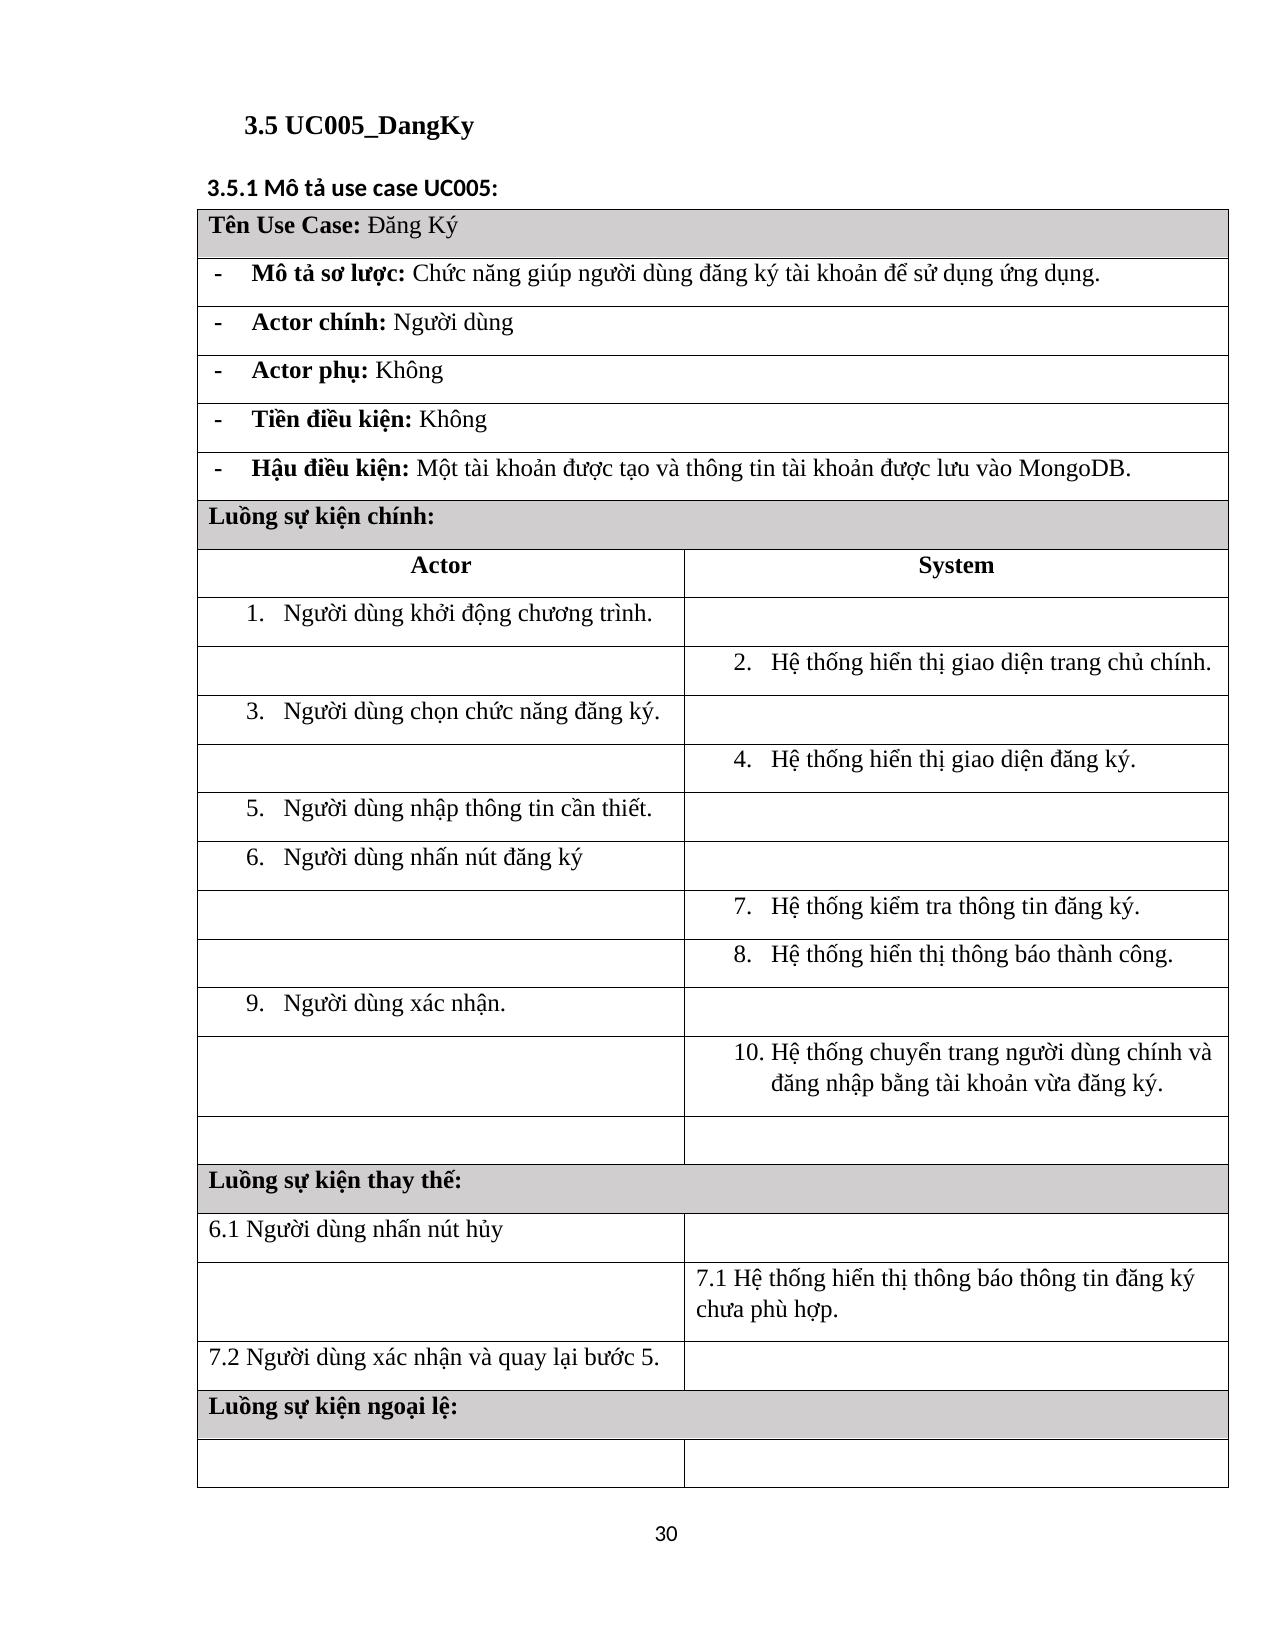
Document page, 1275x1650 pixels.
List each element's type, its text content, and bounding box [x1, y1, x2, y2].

table_cell Người dùng nhấn nút đăng ký [198, 842, 684, 890]
table_cell Mô tả sơ lược: Chức năng giúp người dùng đăng ký tài khoản để sử dụng ứng dụng. [198, 259, 1228, 306]
table_cell [198, 647, 684, 695]
table_cell Người dùng chọn chức năng đăng ký. [198, 696, 684, 743]
table_cell Luồng sự kiện thay thế: [198, 1165, 1228, 1213]
table_cell [685, 598, 1228, 646]
subtitle 3.5.1 Mô tả use case UC005: [207, 172, 1125, 202]
table_cell [198, 940, 684, 987]
table_cell [685, 1117, 1228, 1164]
table_cell Tiền điều kiện: Không [198, 404, 1228, 452]
table_cell [685, 793, 1228, 841]
table_cell System [685, 550, 1228, 597]
table_cell [198, 745, 684, 792]
table_cell Luồng sự kiện ngoại lệ: [198, 1391, 1228, 1438]
table_cell [198, 1263, 684, 1341]
table_cell Hệ thống hiển thị giao diện trang chủ chính. [685, 647, 1228, 695]
table_cell Hậu điều kiện: Một tài khoản được tạo và thông tin tài khoản được lưu vào MongoDB. [198, 453, 1228, 500]
table_cell 7.2 Người dùng xác nhận và quay lại bước 5. [198, 1342, 684, 1390]
table_cell Người dùng xác nhận. [198, 988, 684, 1036]
table_cell [198, 1037, 684, 1116]
table_cell Người dùng khởi động chương trình. [198, 598, 684, 646]
table_cell [685, 842, 1228, 890]
subtitle 3.5 UC005_DangKy [244, 109, 1125, 140]
table_cell [685, 988, 1228, 1036]
table_cell [685, 1342, 1228, 1390]
table_cell 7.1 Hệ thống hiển thị thông báo thông tin đăng ký chưa phù hợp. [685, 1263, 1228, 1341]
table_cell [198, 1117, 684, 1164]
table_cell [198, 891, 684, 938]
table_cell [685, 696, 1228, 743]
table_cell Hệ thống chuyển trang người dùng chính và đăng nhập bằng tài khoản vừa đăng ký. [685, 1037, 1228, 1116]
table_cell Người dùng nhập thông tin cần thiết. [198, 793, 684, 841]
table_cell [685, 1440, 1228, 1487]
table_cell 6.1 Người dùng nhấn nút hủy [198, 1214, 684, 1262]
table_cell [198, 1440, 684, 1487]
table_cell Actor chính: Người dùng [198, 307, 1228, 354]
table_cell Hệ thống hiển thị giao diện đăng ký. [685, 745, 1228, 792]
table_cell Hệ thống kiểm tra thông tin đăng ký. [685, 891, 1228, 938]
table_header Tên Use Case: Đăng Ký [198, 210, 1228, 257]
table_cell [685, 1214, 1228, 1262]
table_cell Hệ thống hiển thị thông báo thành công. [685, 940, 1228, 987]
table_cell Luồng sự kiện chính: [198, 501, 1228, 549]
table_cell Actor [198, 550, 684, 597]
table_cell Actor phụ: Không [198, 356, 1228, 403]
